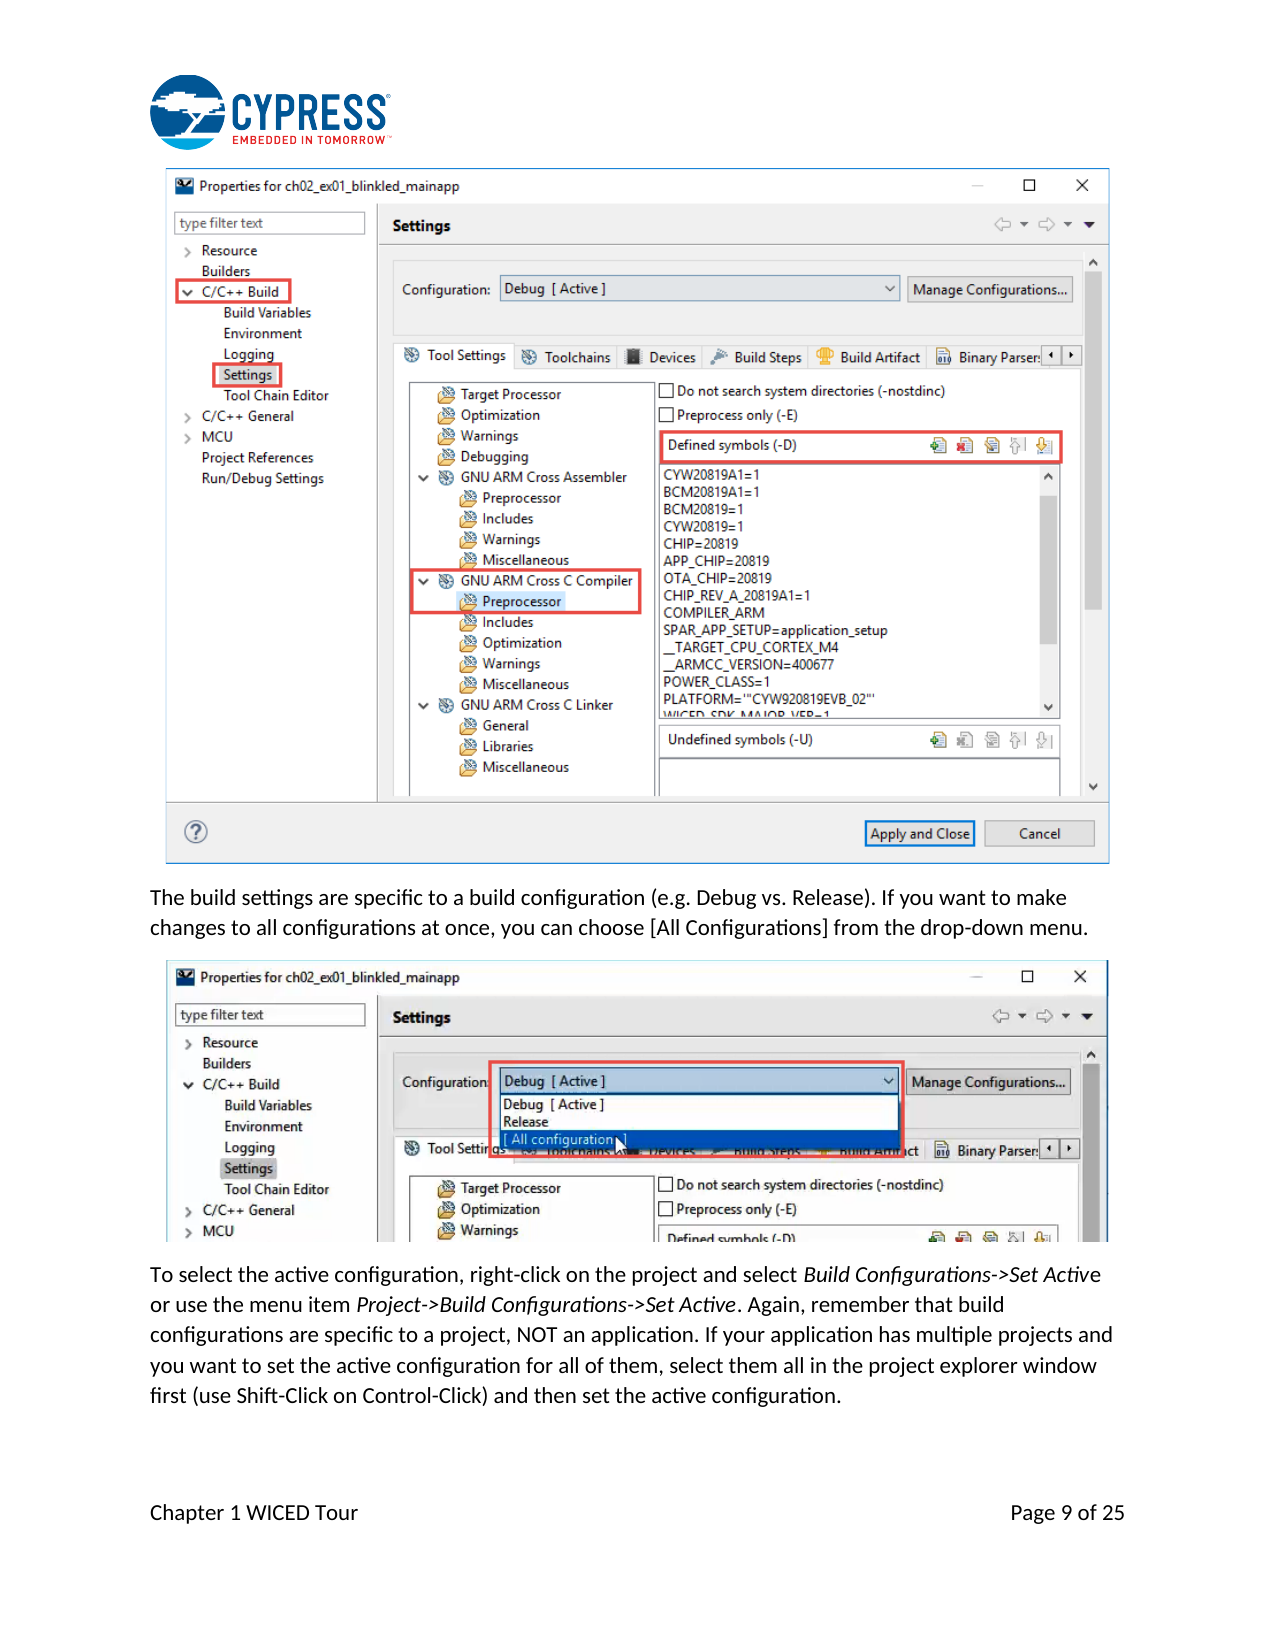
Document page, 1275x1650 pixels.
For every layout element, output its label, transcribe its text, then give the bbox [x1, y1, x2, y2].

picture [165, 168, 1110, 864]
picture [166, 960, 1109, 1242]
picture [150, 75, 392, 150]
text To select the active configuration, right-click on the project and select Build Configurations->Set Active or use the menu item Project->Build Configurations->Set Active. Again, remember that build configurations are specific to a project, NOT an application. If your application has multiple projects and you want to set the active configuration for all of them, select them all in the project explorer window first (use Shift-Click on Control-Click) and then set the active configuration. [150, 1260, 1125, 1409]
text The build settings are specific to a build configuration (e.g. Debug vs. Release). If you want to make changes to all configurations at once, you can choose [All Configurations] from the drop-down menu. [150, 883, 1125, 941]
